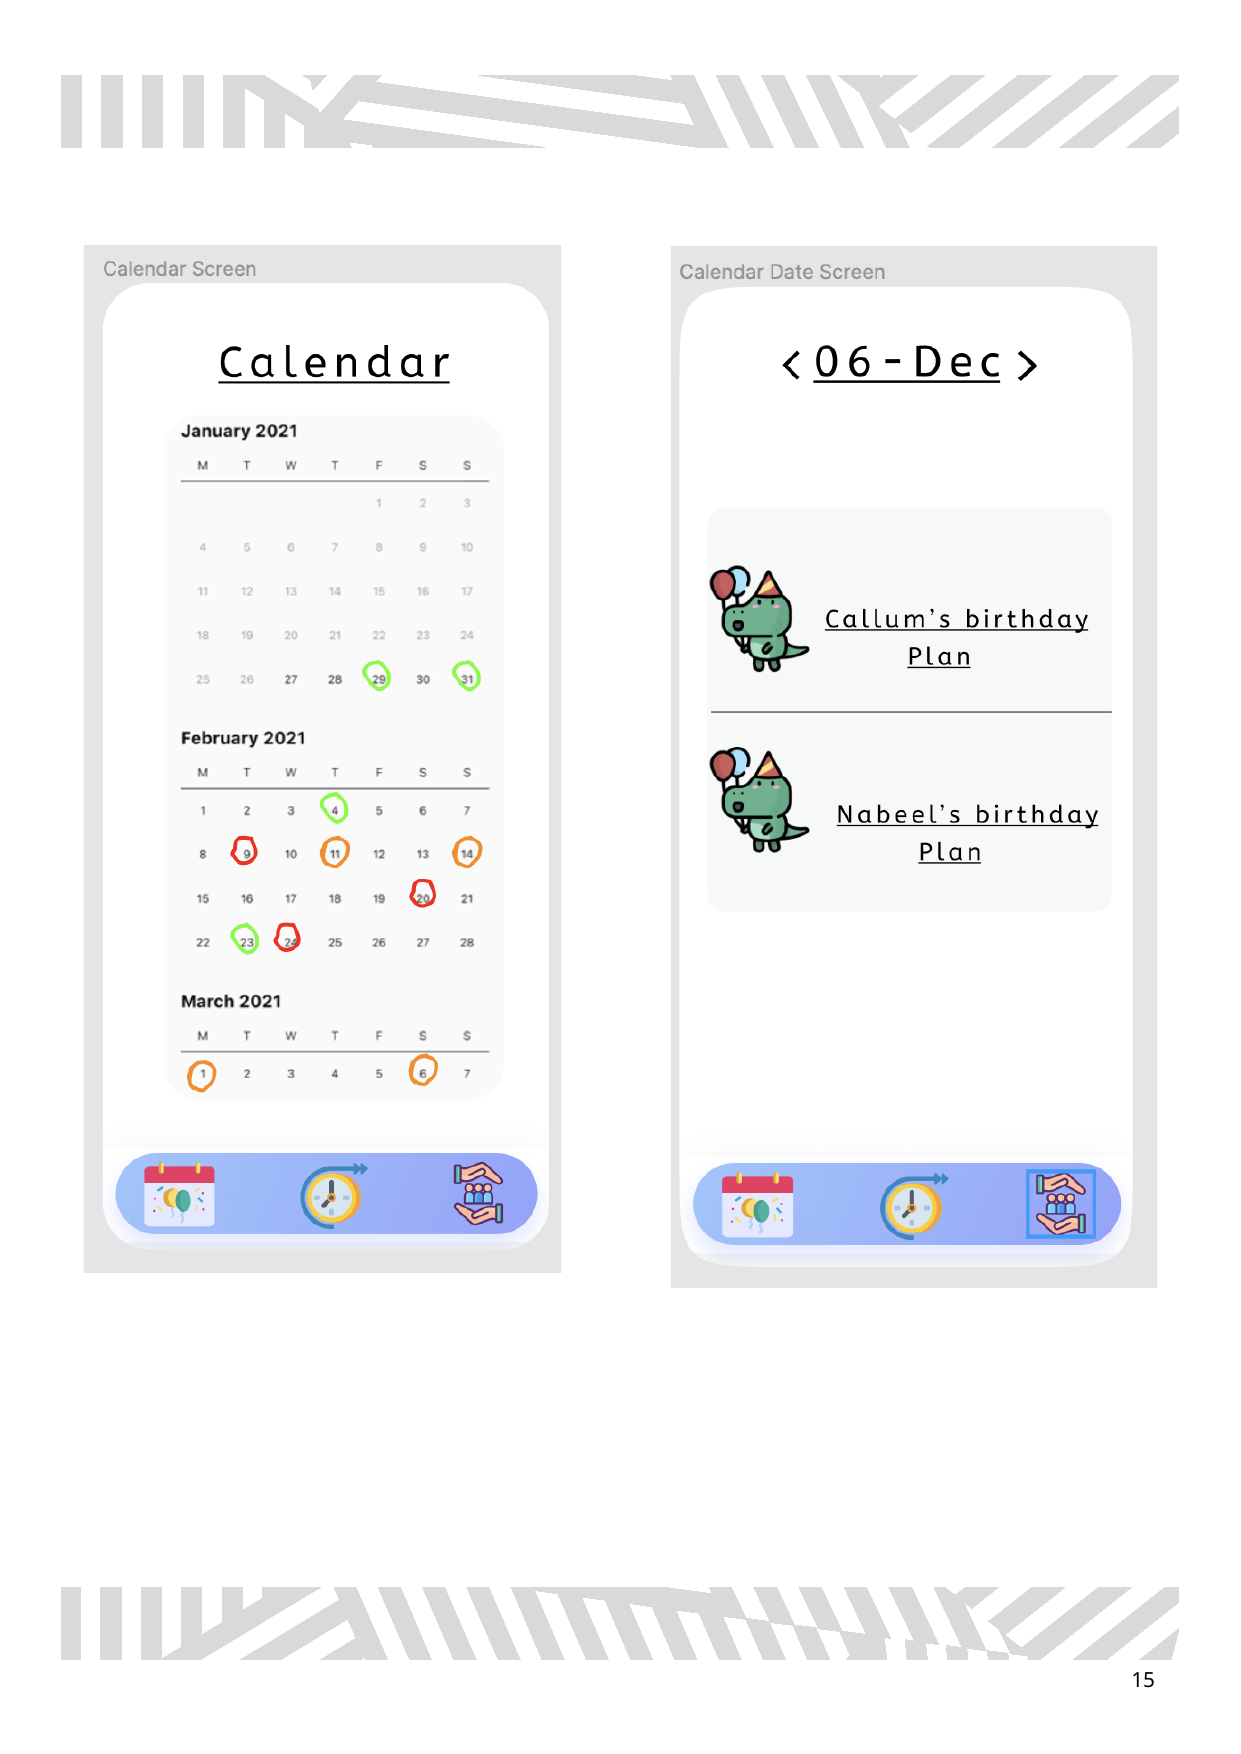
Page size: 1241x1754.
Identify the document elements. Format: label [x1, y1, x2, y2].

picture [82, 245, 561, 1271]
picture [669, 246, 1157, 1286]
